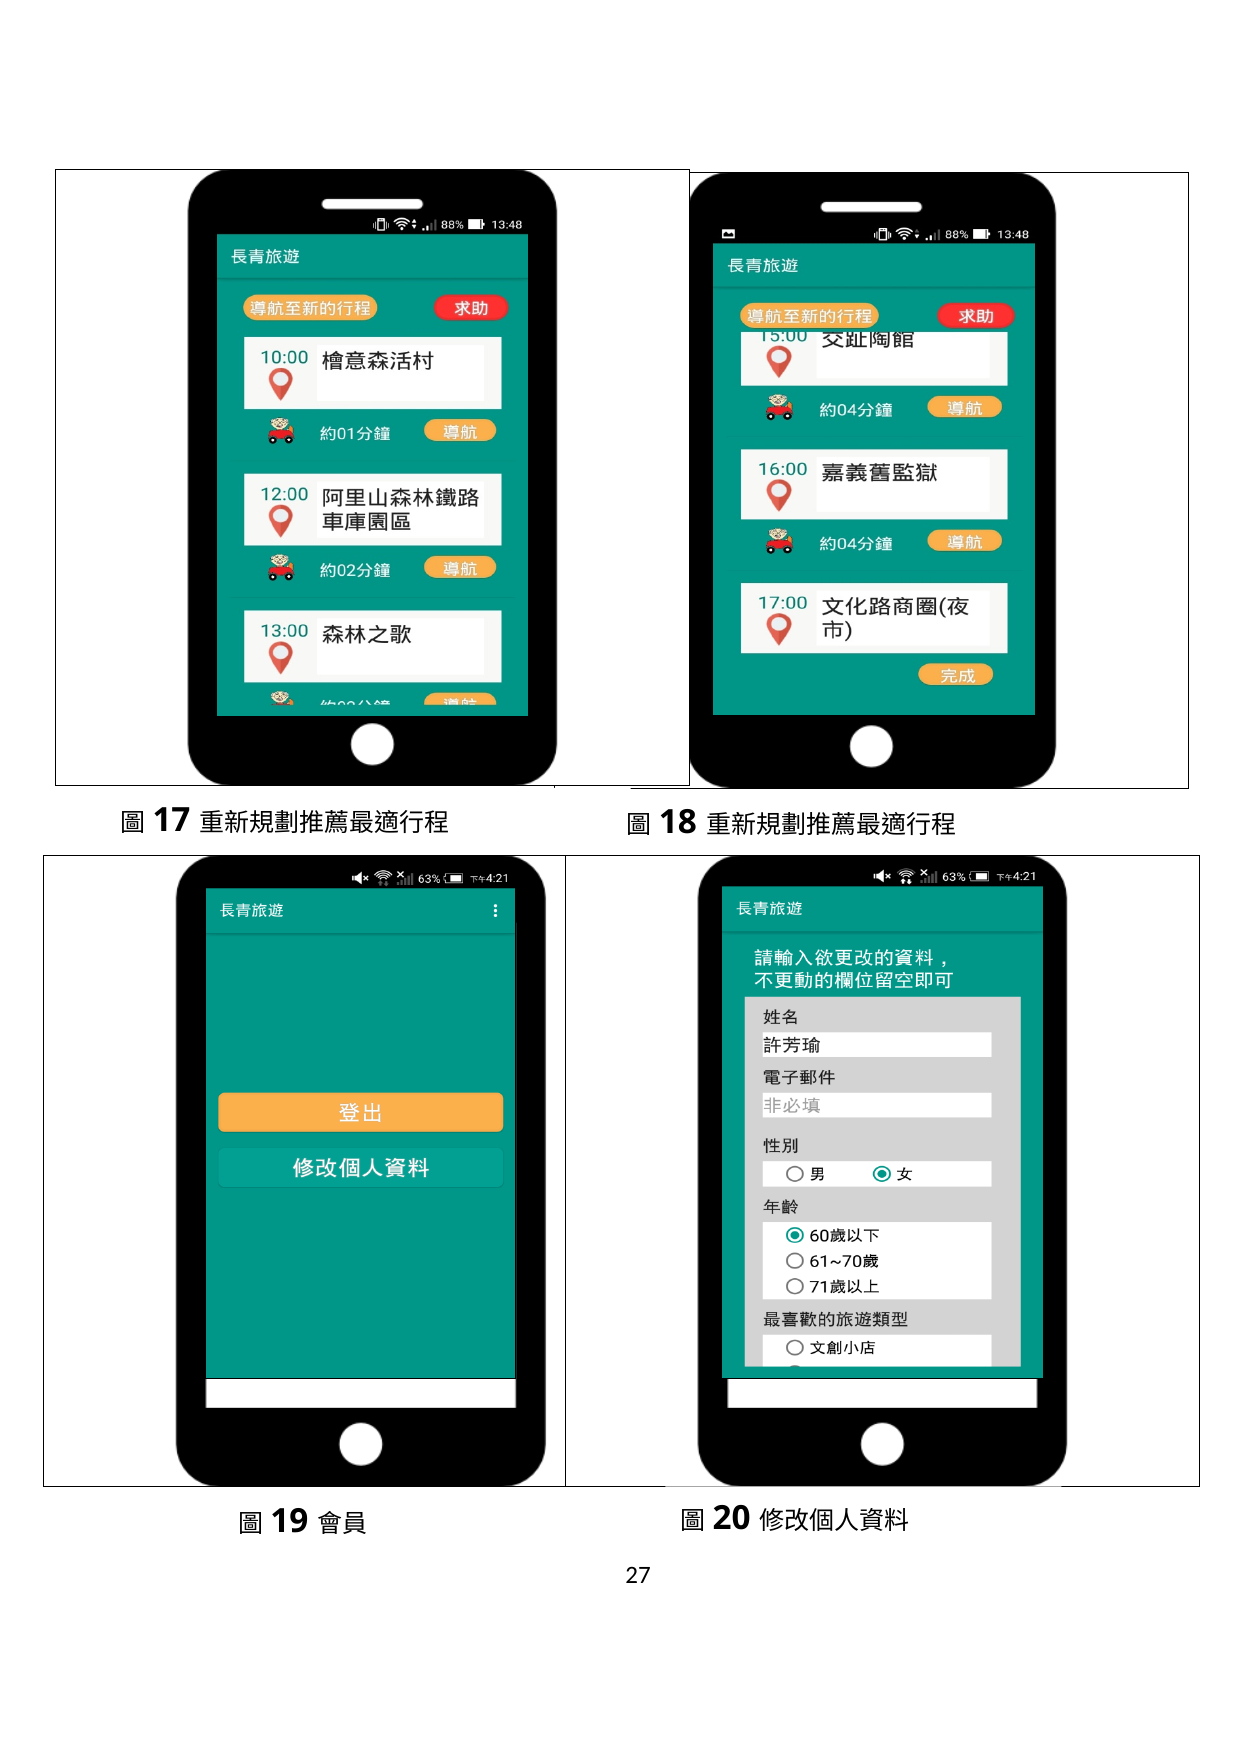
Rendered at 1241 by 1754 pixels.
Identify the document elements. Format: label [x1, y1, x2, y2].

picture [56, 170, 689, 785]
picture [555, 173, 1188, 788]
picture [566, 856, 1199, 1486]
picture [44, 856, 565, 1486]
